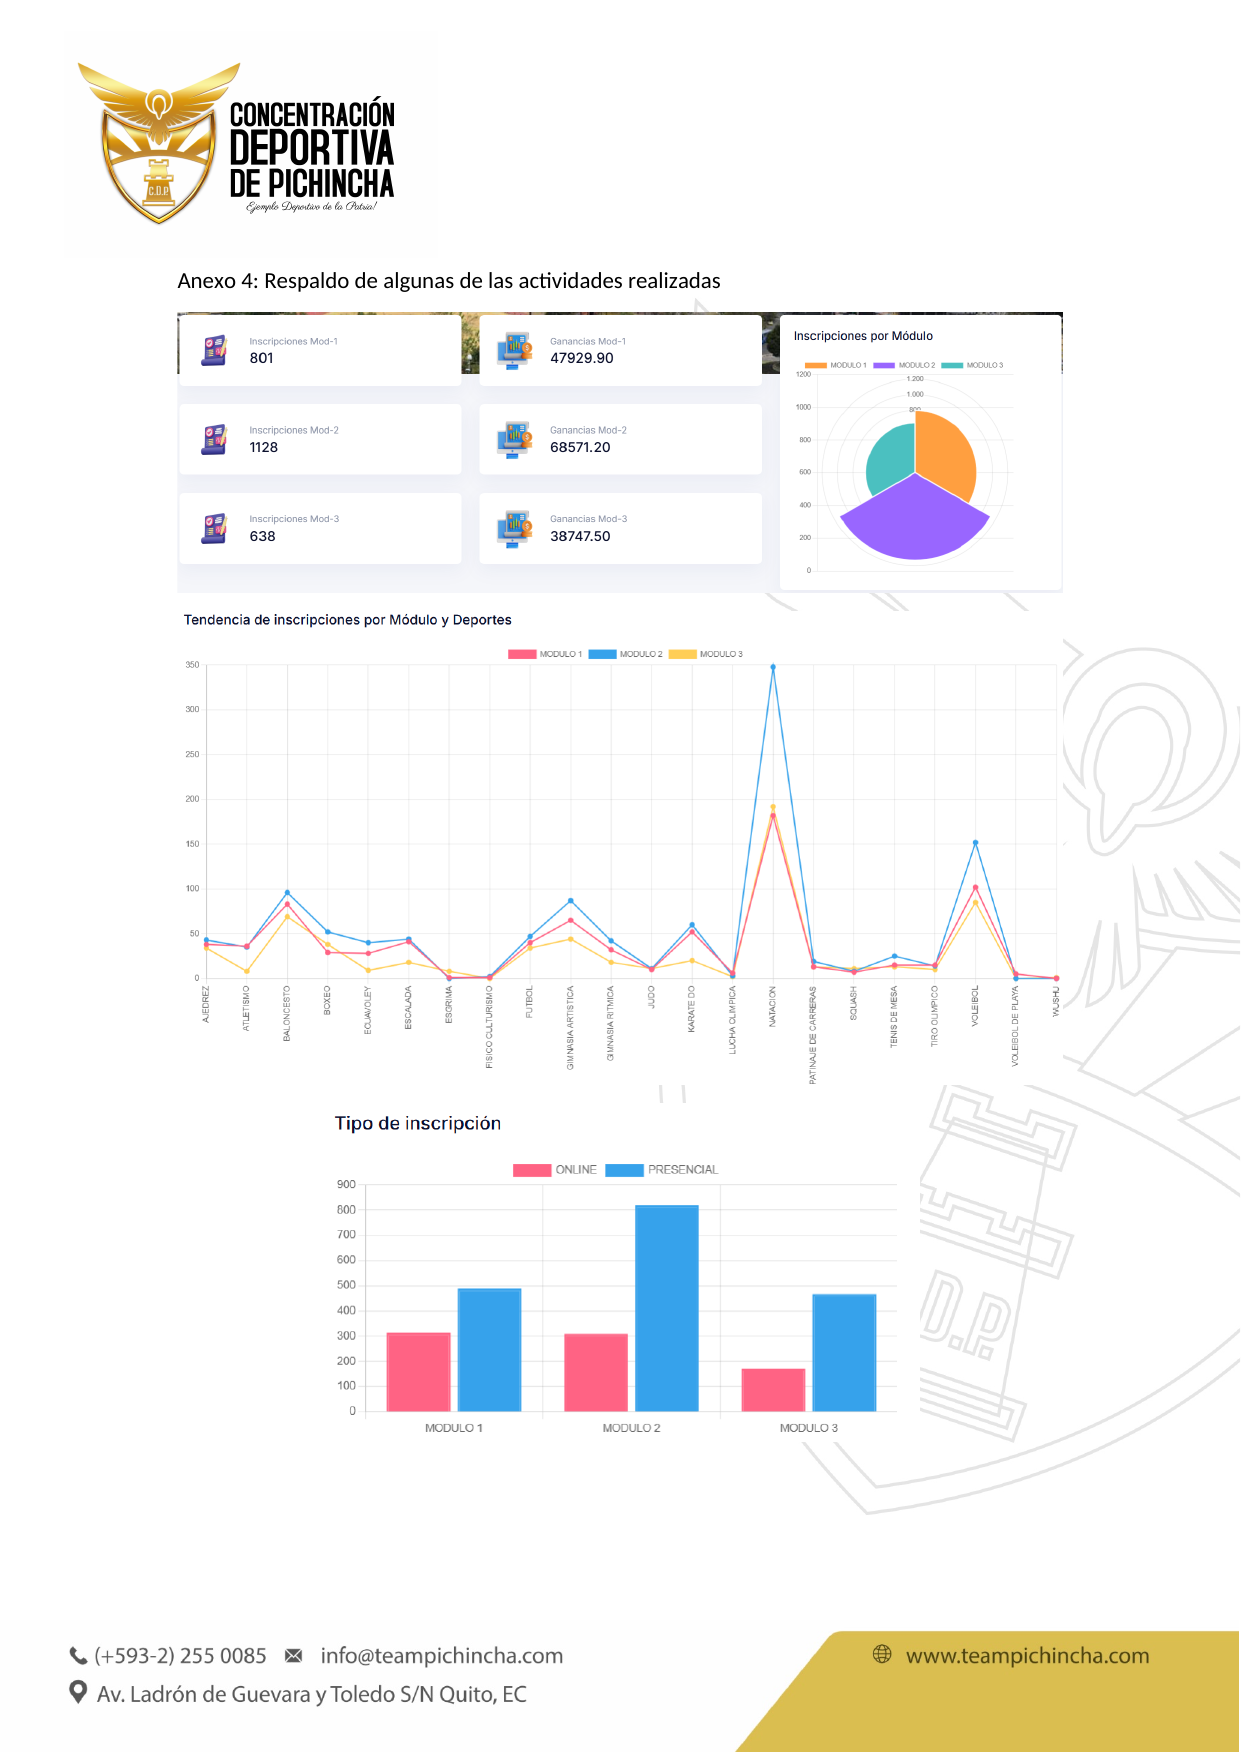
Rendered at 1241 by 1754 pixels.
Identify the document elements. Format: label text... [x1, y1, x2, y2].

picture [64, 31, 438, 258]
picture [0, 267, 1241, 1576]
picture [0, 1620, 1239, 1752]
text Anexo 4: Respaldo de algunas de las actividades realizadas [177, 266, 1063, 294]
